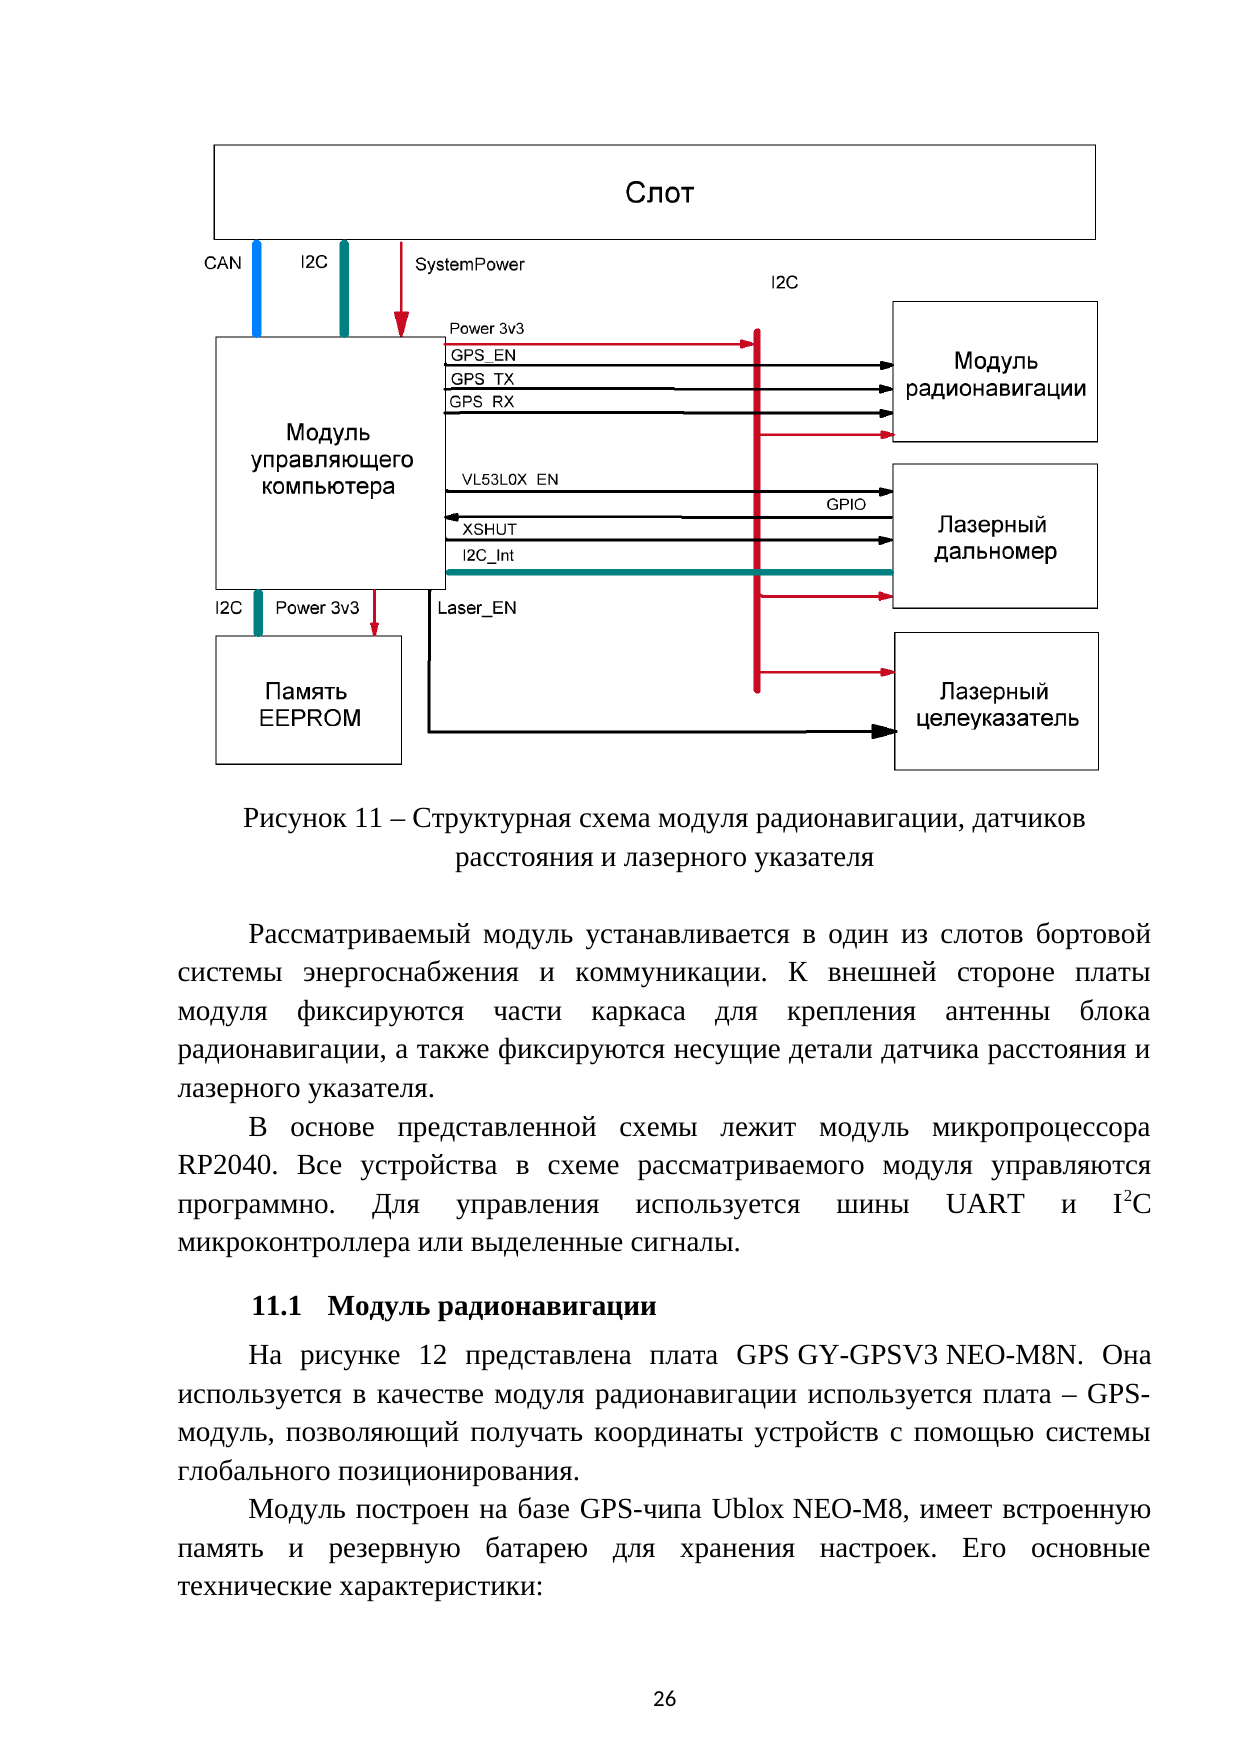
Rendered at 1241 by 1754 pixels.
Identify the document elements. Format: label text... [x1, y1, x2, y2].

text Модуль построен на базе GPS-чипа Ublox NEO-M8, имеет встроенную память и резервную батарею для хранения настроек. Его основные технические характеристики: [177, 1491, 1152, 1602]
text Рассматриваемый модуль устанавливается в один из слотов бортовой системы энергоснабжения и коммуникации. К внешней стороне платы модуля фиксируются части каркаса для крепления антенны блока радионавигации, а также фиксируются несущие детали датчика расстояния и лазерного указателя. [177, 916, 1152, 1104]
text В основе представленной схемы лежит модуль микропроцессора RP2040. Все устройства в схеме рассматриваемого модуля управляются программно. Для управления используется шины UART и I2C микроконтроллера или выделенные сигналы. [177, 1109, 1152, 1258]
picture [177, 118, 1125, 797]
text На рисунке 12 представлена плата GPS GY-GPSV3 NEO-M8N. Она используется в качестве модуля радионавигации используется плата – GPS-модуль, позволяющий получать координаты устройств с помощью системы глобального позиционирования. [177, 1337, 1152, 1486]
subtitle Модуль радионавигации [177, 1288, 1152, 1321]
text Рисунок 11 – Структурная схема модуля радионавигации, датчиков расстояния и лазерного указателя [177, 800, 1152, 872]
